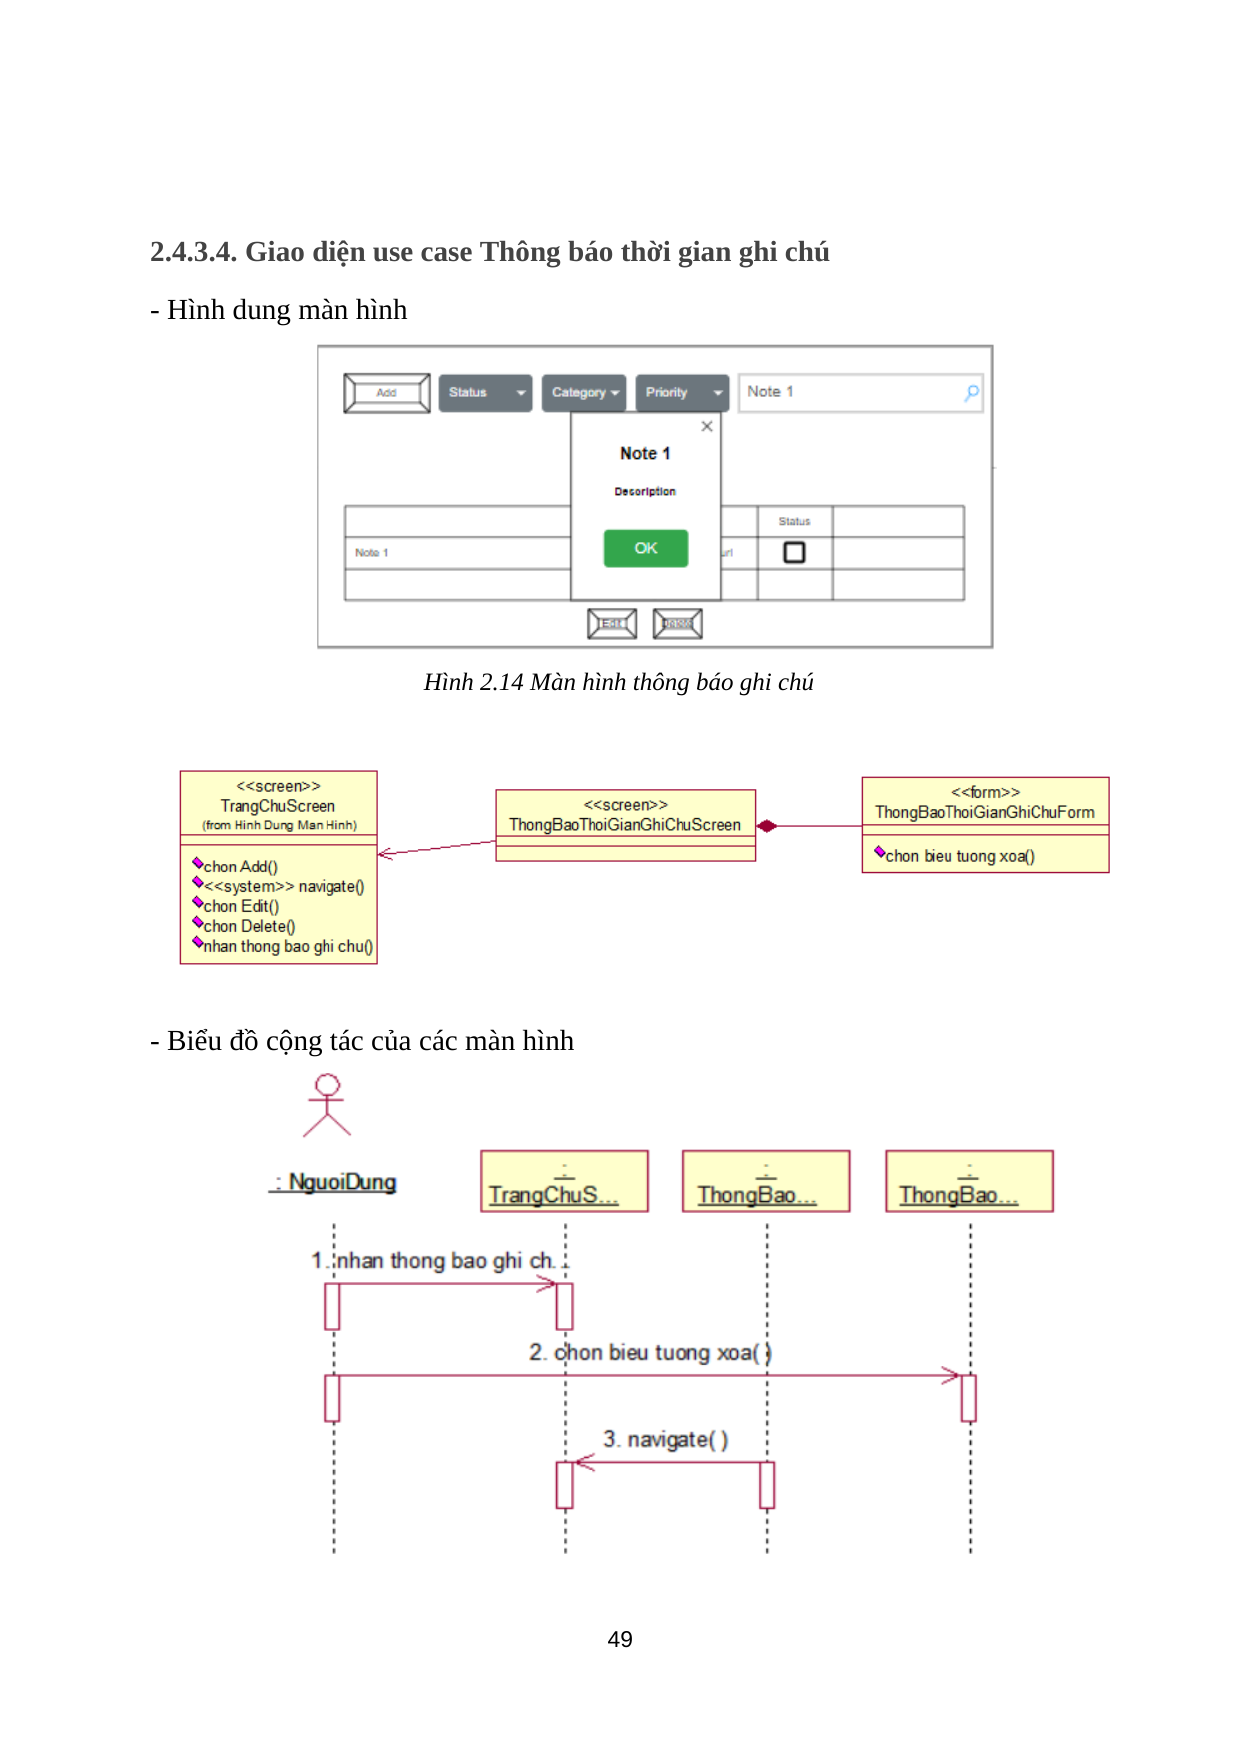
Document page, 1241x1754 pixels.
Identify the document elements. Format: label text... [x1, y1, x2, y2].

subtitle 2.4.3.4. Giao diện use case Thông báo thời gian ghi chú [150, 234, 1090, 267]
picture [317, 342, 997, 654]
text Hình 2.14 Màn hình thông báo ghi chú [150, 667, 1090, 695]
picture [253, 1073, 1062, 1564]
text - Hình dung màn hình [150, 292, 1090, 326]
picture [150, 730, 1125, 1010]
text - Biểu đồ cộng tác của các màn hình [150, 1023, 1090, 1056]
